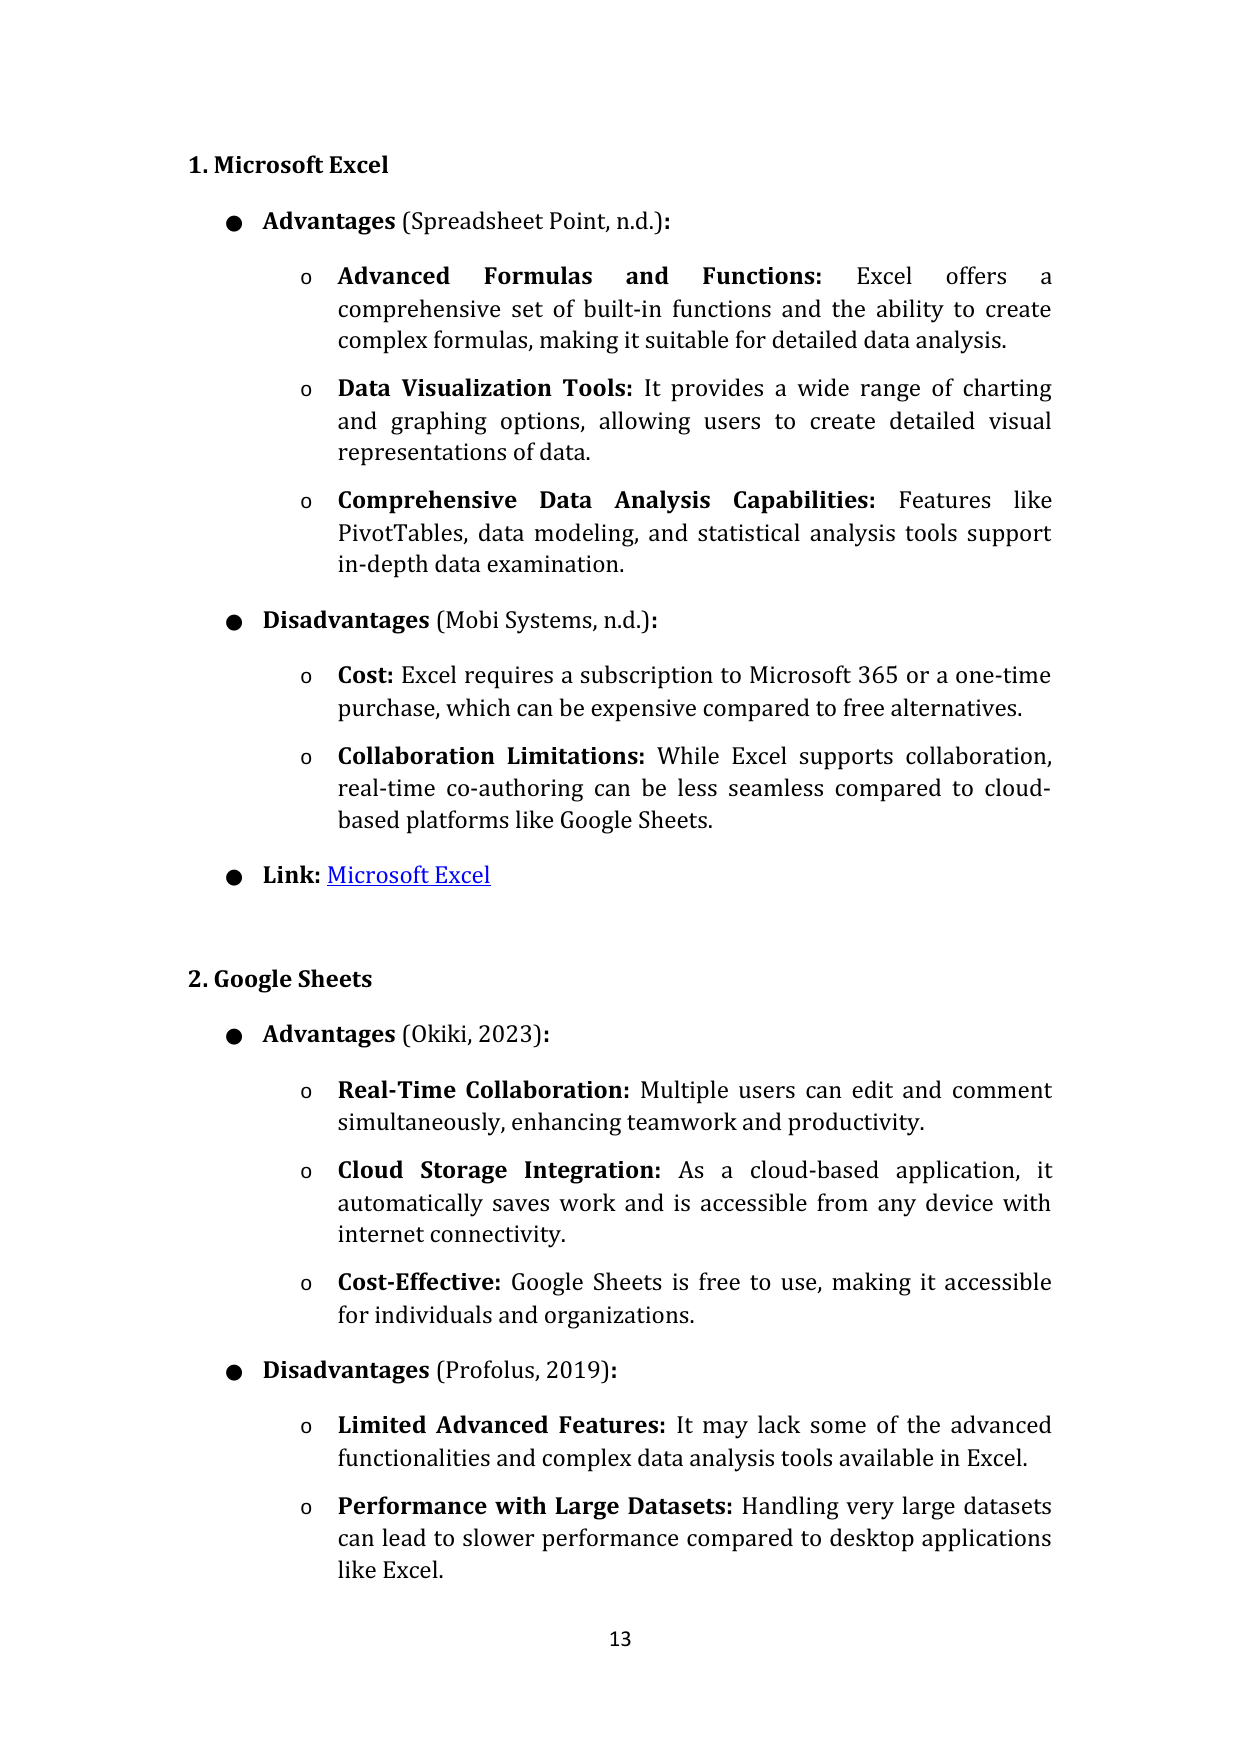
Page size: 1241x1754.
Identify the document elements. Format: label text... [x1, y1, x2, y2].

list Disadvantages (Mobi Systems, n.d.): [225, 597, 1053, 640]
list Cost-Effective: Google Sheets is free to use, making it accessible for individuals and organizations. [300, 1267, 1053, 1328]
list Disadvantages (Profolus, 2019): [225, 1347, 1053, 1390]
list Collaboration Limitations: While Excel supports collaboration, real-time co-authoring can be less seamless compared to cloud-based platforms like Google Sheets. [300, 740, 1053, 833]
text 1. Microsoft Excel [187, 150, 1053, 179]
list Performance with Large Datasets: Handling very large datasets can lead to slower performance compared to desktop applications like Excel. [300, 1491, 1053, 1584]
list Comprehensive Data Analysis Capabilities: Features like PivotTables, data modeling, and statistical analysis tools support in-depth data examination. [300, 485, 1053, 578]
list Cloud Storage Integration: As a cloud-based application, it automatically saves work and is accessible from any device with internet connectivity. [300, 1155, 1053, 1248]
list Advantages (Spreadsheet Point, n.d.): [225, 198, 1053, 241]
list Advantages (Okiki, 2023): [225, 1012, 1053, 1054]
list Link: Microsoft Excel [225, 852, 1053, 895]
list Advanced Formulas and Functions: Excel offers a comprehensive set of built-in functions and the ability to create complex formulas, making it suitable for detailed data analysis. [300, 261, 1053, 354]
list Limited Advanced Features: It may lack some of the advanced functionalities and complex data analysis tools available in Excel. [300, 1410, 1053, 1472]
list Real-Time Collaboration: Multiple users can edit and comment simultaneously, enhancing teamwork and productivity. [300, 1074, 1053, 1136]
list Cost: Excel requires a subscription to Microsoft 365 or a one-time purchase, which can be expensive compared to free alternatives. [300, 660, 1053, 721]
text 2. Google Sheets [187, 963, 1053, 993]
list Data Visualization Tools: It provides a wide range of charting and graphing options, allowing users to create detailed visual representations of data. [300, 373, 1053, 466]
